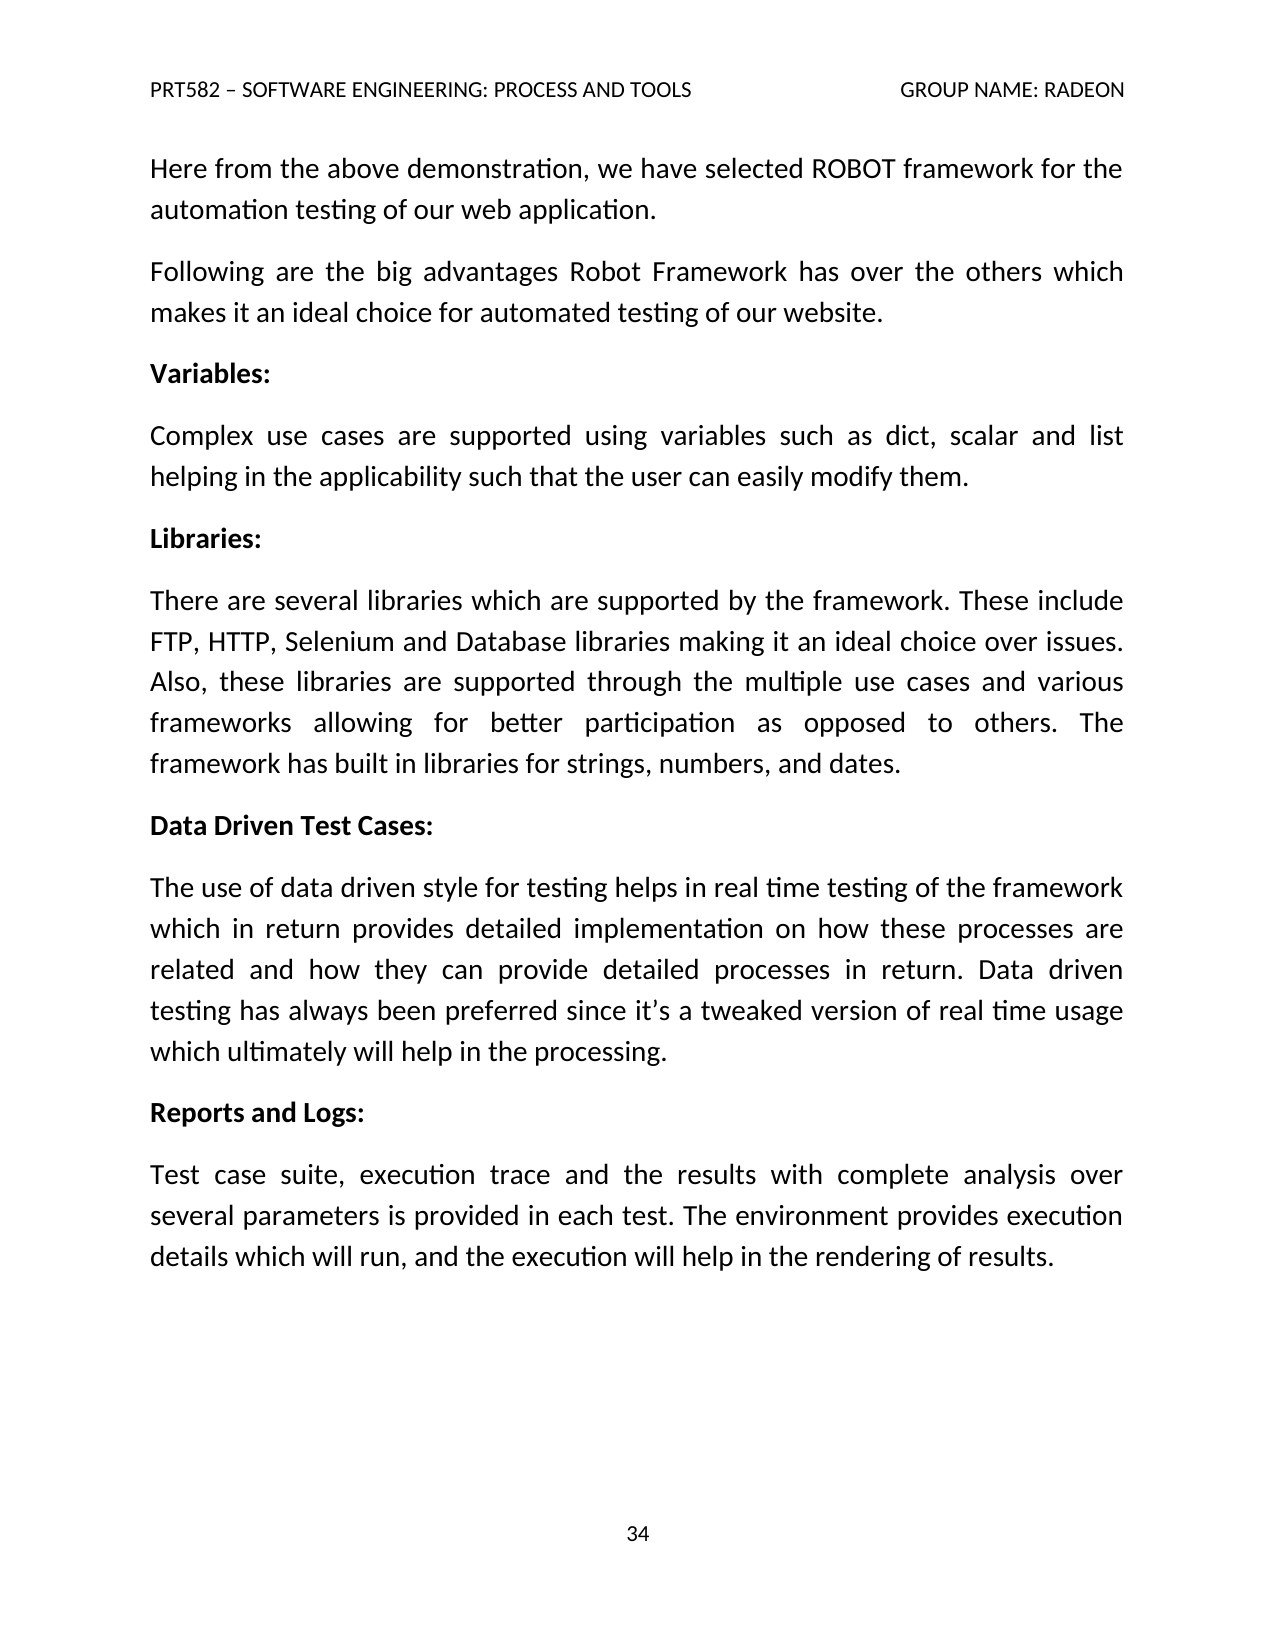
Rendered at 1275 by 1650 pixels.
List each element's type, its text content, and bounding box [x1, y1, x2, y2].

text Libraries: [150, 520, 1125, 556]
text There are several libraries which are supported by the framework. These include FTP, HTTP, Selenium and Database libraries making it an ideal choice over issues. Also, these libraries are supported through the multiple use cases and various frameworks allowing for better participation as opposed to others. The framework has built in libraries for strings, numbers, and dates. [150, 582, 1125, 781]
text Following are the big advantages Robot Framework has over the others which makes it an ideal choice for automated testing of our website. [150, 253, 1125, 329]
text Variables: [150, 355, 1125, 391]
text Reports and Logs: [150, 1094, 1125, 1130]
text Here from the above demonstration, we have selected ROBOT framework for the automation testing of our web application. [150, 150, 1125, 227]
text The use of data driven style for testing helps in real time testing of the framework which in return provides detailed implementation on how these processes are related and how they can provide detailed processes in return. Data driven testing has always been preferred since it’s a tweaked version of real time usage which ultimately will help in the processing. [150, 869, 1125, 1068]
text Complex use cases are supported using variables such as dict, scalar and list helping in the applicability such that the user can easily modify them. [150, 417, 1125, 494]
text Data Driven Test Cases: [150, 807, 1125, 843]
text Test case suite, execution trace and the results with complete analysis over several parameters is provided in each test. The environment provides execution details which will run, and the execution will help in the rendering of results. [150, 1156, 1125, 1274]
